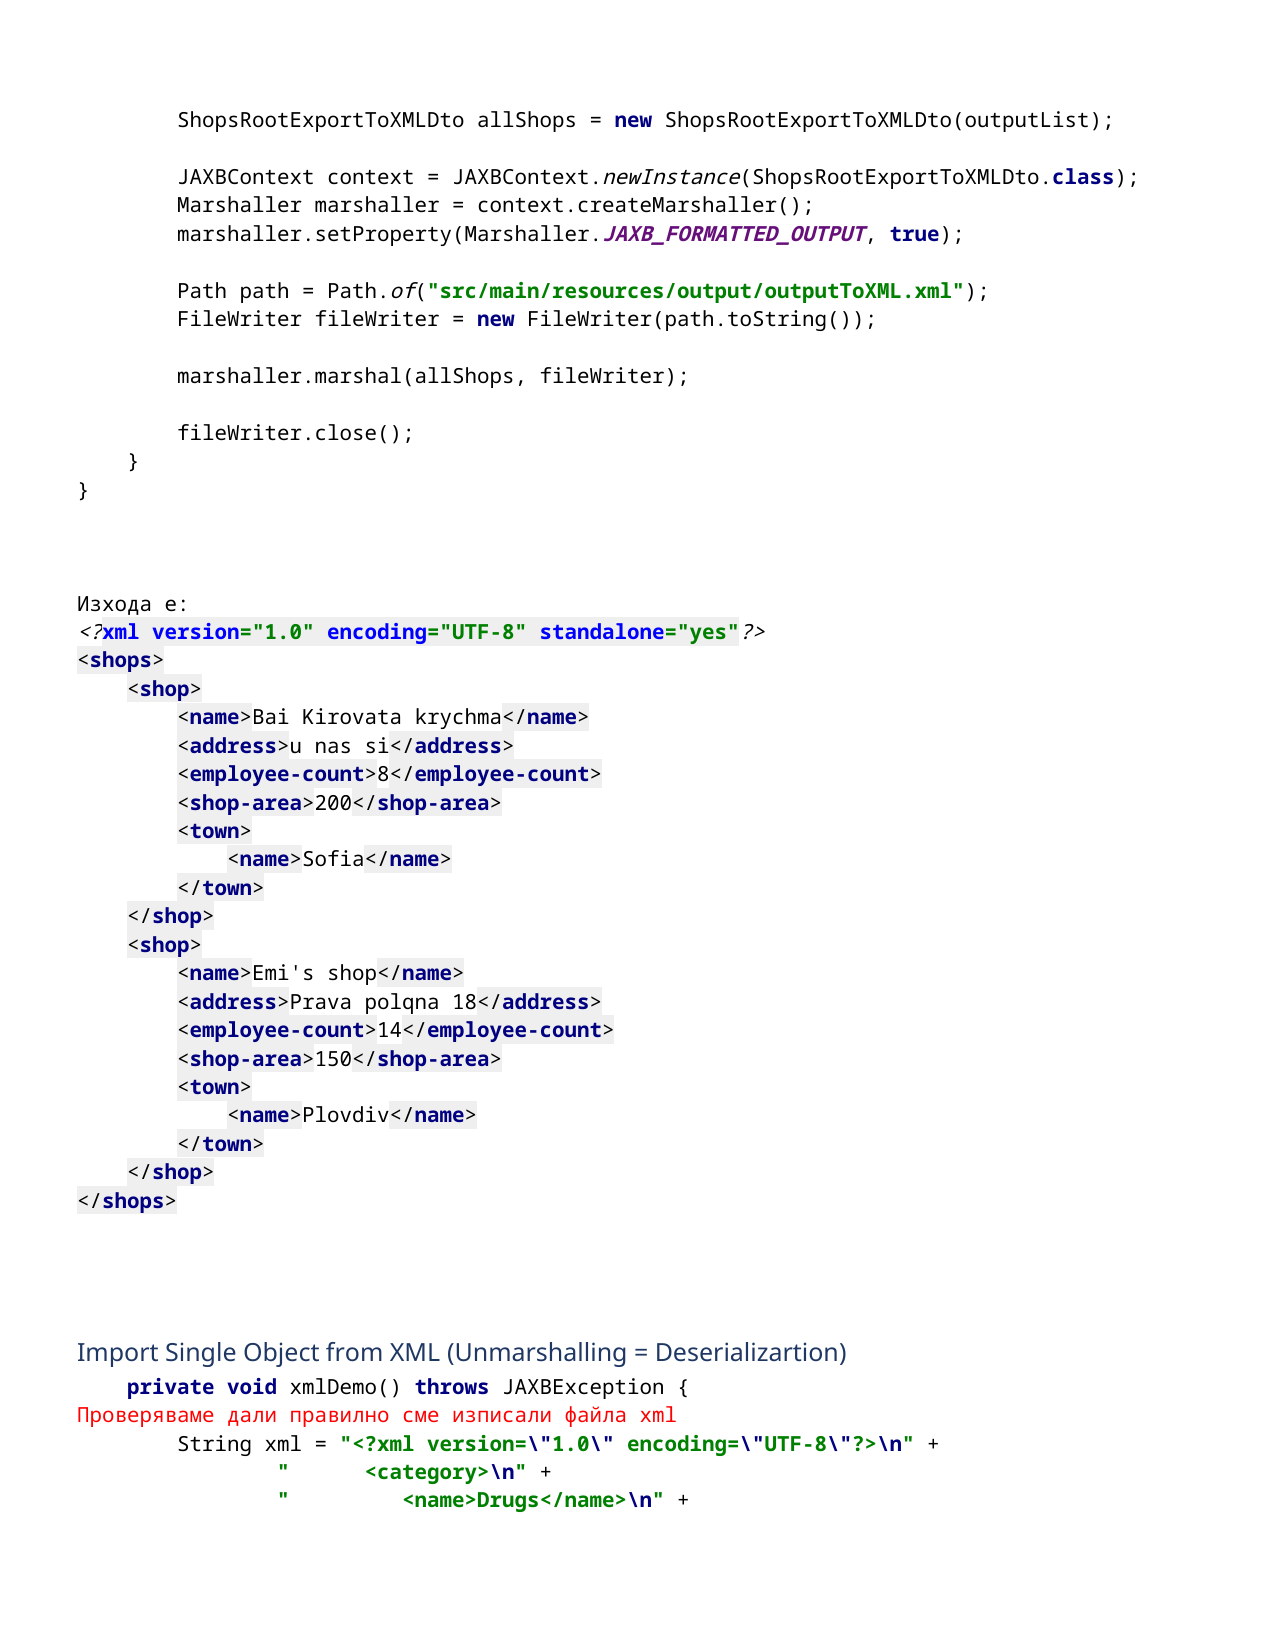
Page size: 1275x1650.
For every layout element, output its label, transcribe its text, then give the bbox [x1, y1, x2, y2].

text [77, 1400, 1198, 1514]
subtitle Import Single Object from XML (Unmarshalling = Deserializartion) [77, 1335, 1198, 1369]
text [77, 77, 1198, 503]
text Изхода е: [77, 589, 1198, 617]
text private void xmlDemo() throws JAXBException { [77, 1372, 1198, 1400]
text <?xml version="1.0" encoding="UTF-8" standalone="yes"?> <shops> <shop> <name>Bai Kirovata krychma</name> <address>u nas si</address> <employee-count>8</employee-count> <shop-area>200</shop-area> <town> <name>Sofia</name> </town> </shop> <shop> <name>Emi's shop</name> <address>Prava polqna 18</address> <employee-count>14</employee-count> <shop-area>150</shop-area> <town> <name>Plovdiv</name> </town> </shop> </shops> [77, 617, 1198, 1214]
